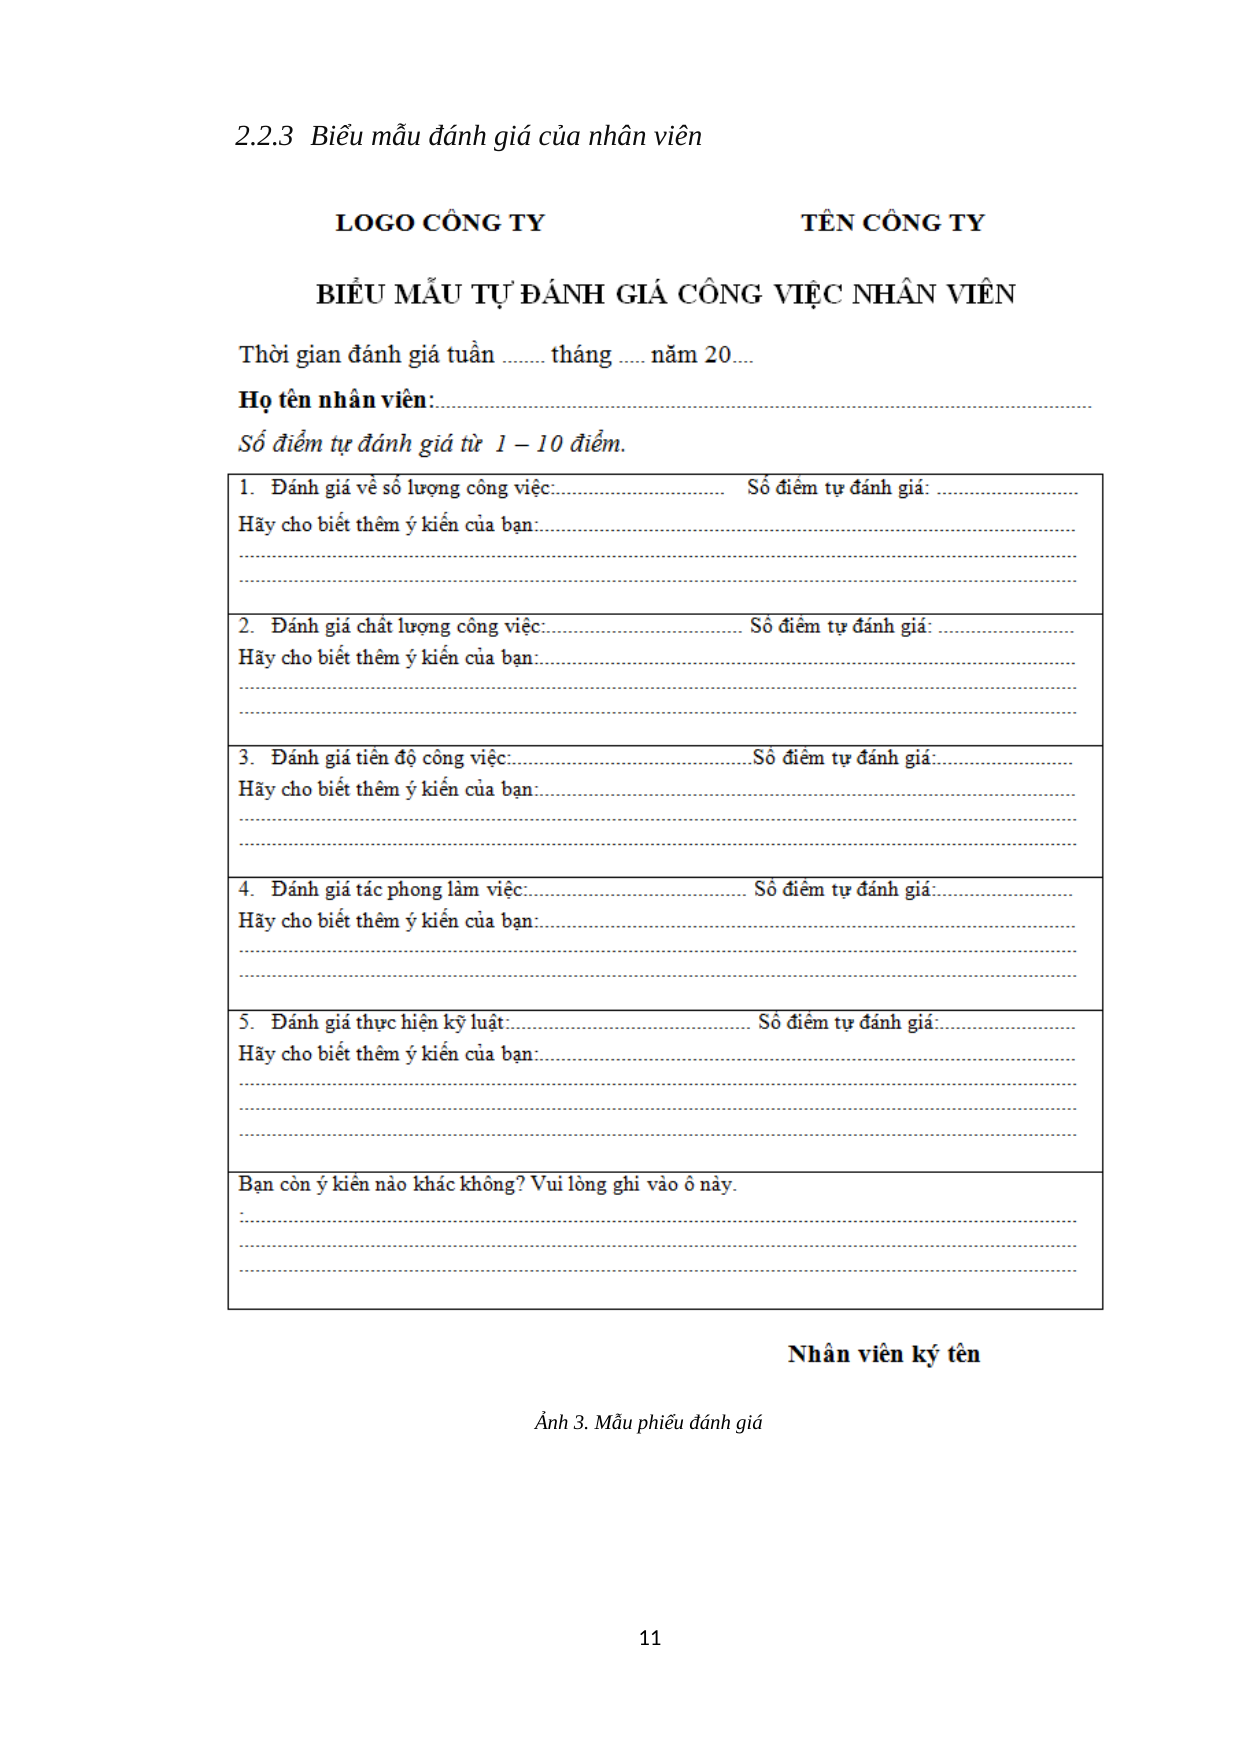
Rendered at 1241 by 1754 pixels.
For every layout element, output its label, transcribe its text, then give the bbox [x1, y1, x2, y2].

text Ảnh 3. Mẫu phiểu đánh giá [177, 1410, 1122, 1434]
subtitle Biểu mẫu đánh giá của nhân viên [235, 118, 1122, 152]
picture [177, 168, 1153, 1372]
